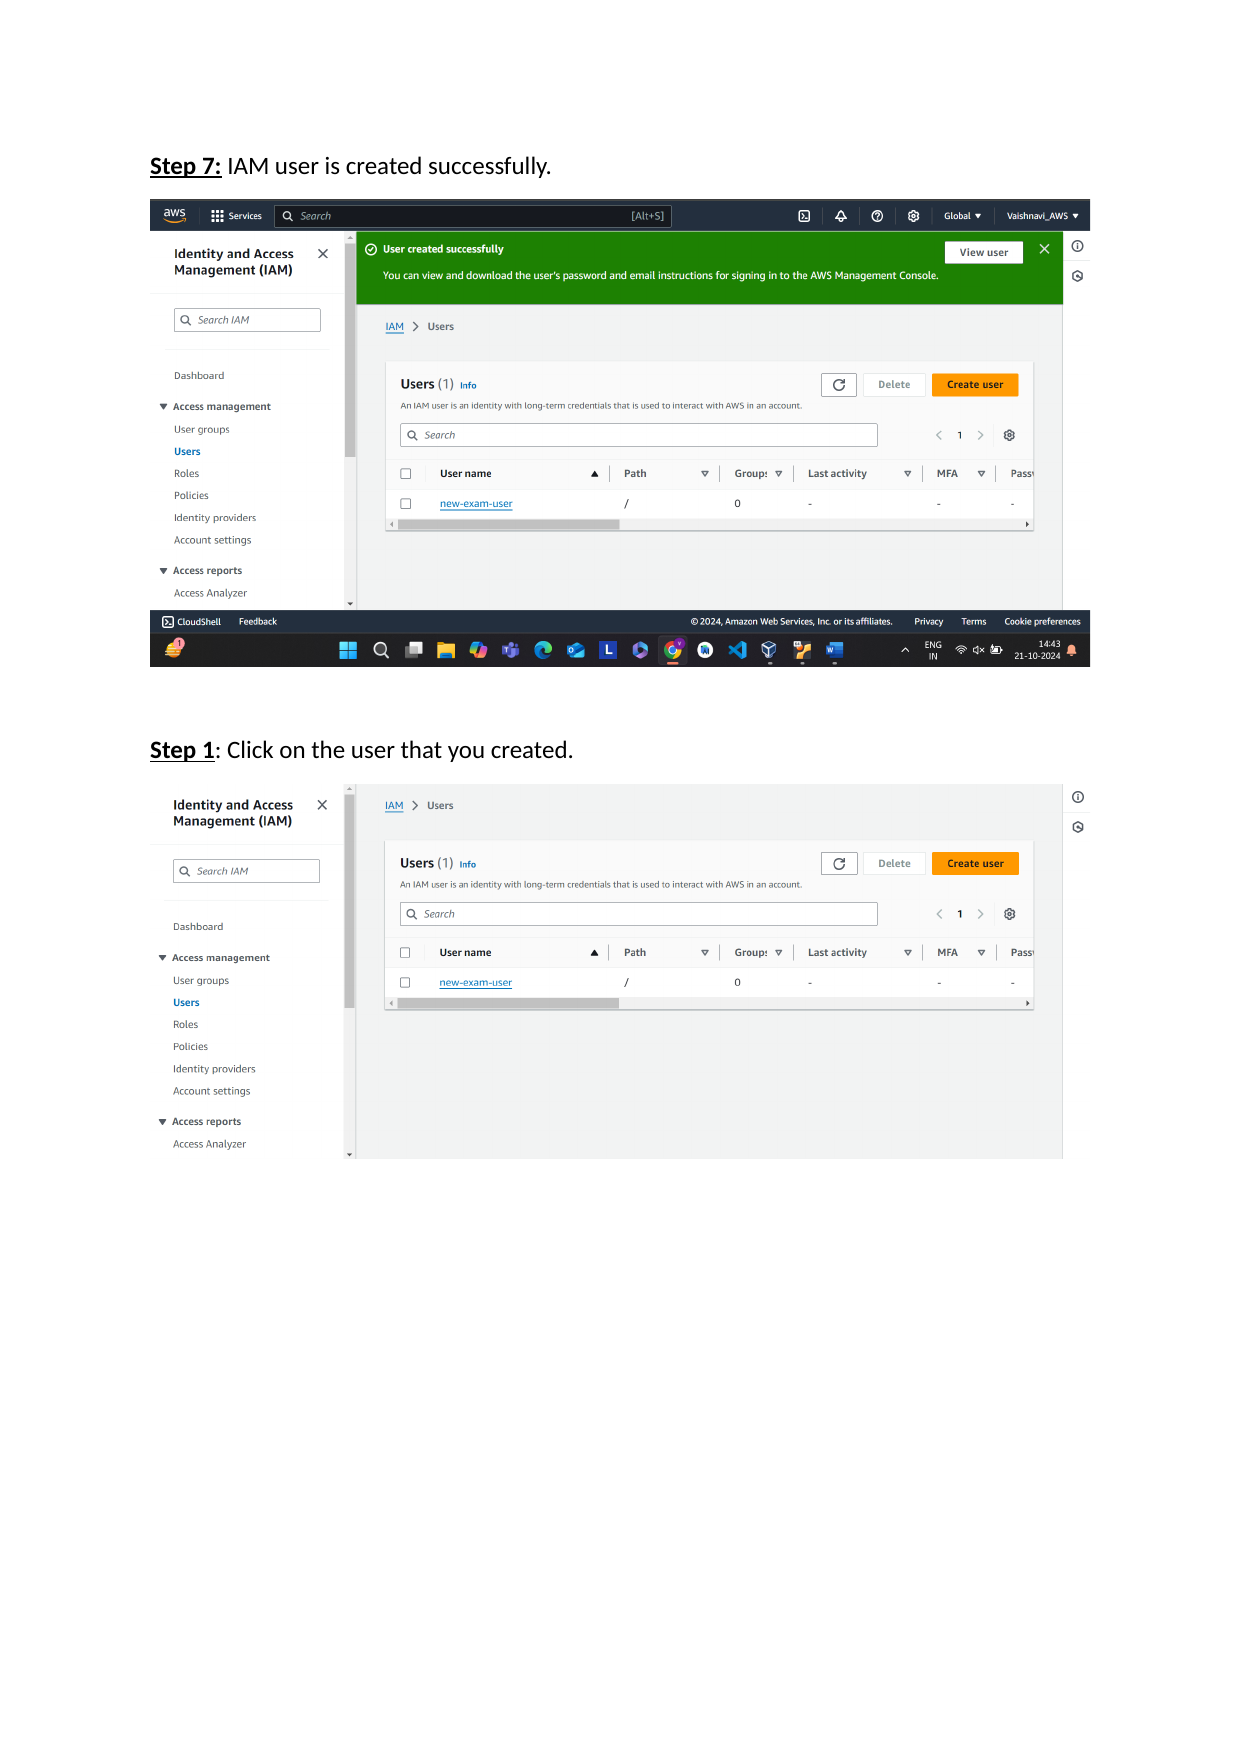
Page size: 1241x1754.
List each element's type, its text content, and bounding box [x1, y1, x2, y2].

picture [150, 199, 1091, 667]
picture [150, 784, 1091, 1159]
text Step 7: IAM user is created successfully. [150, 150, 1090, 181]
text Step 1: Click on the user that you created. [150, 735, 1090, 765]
